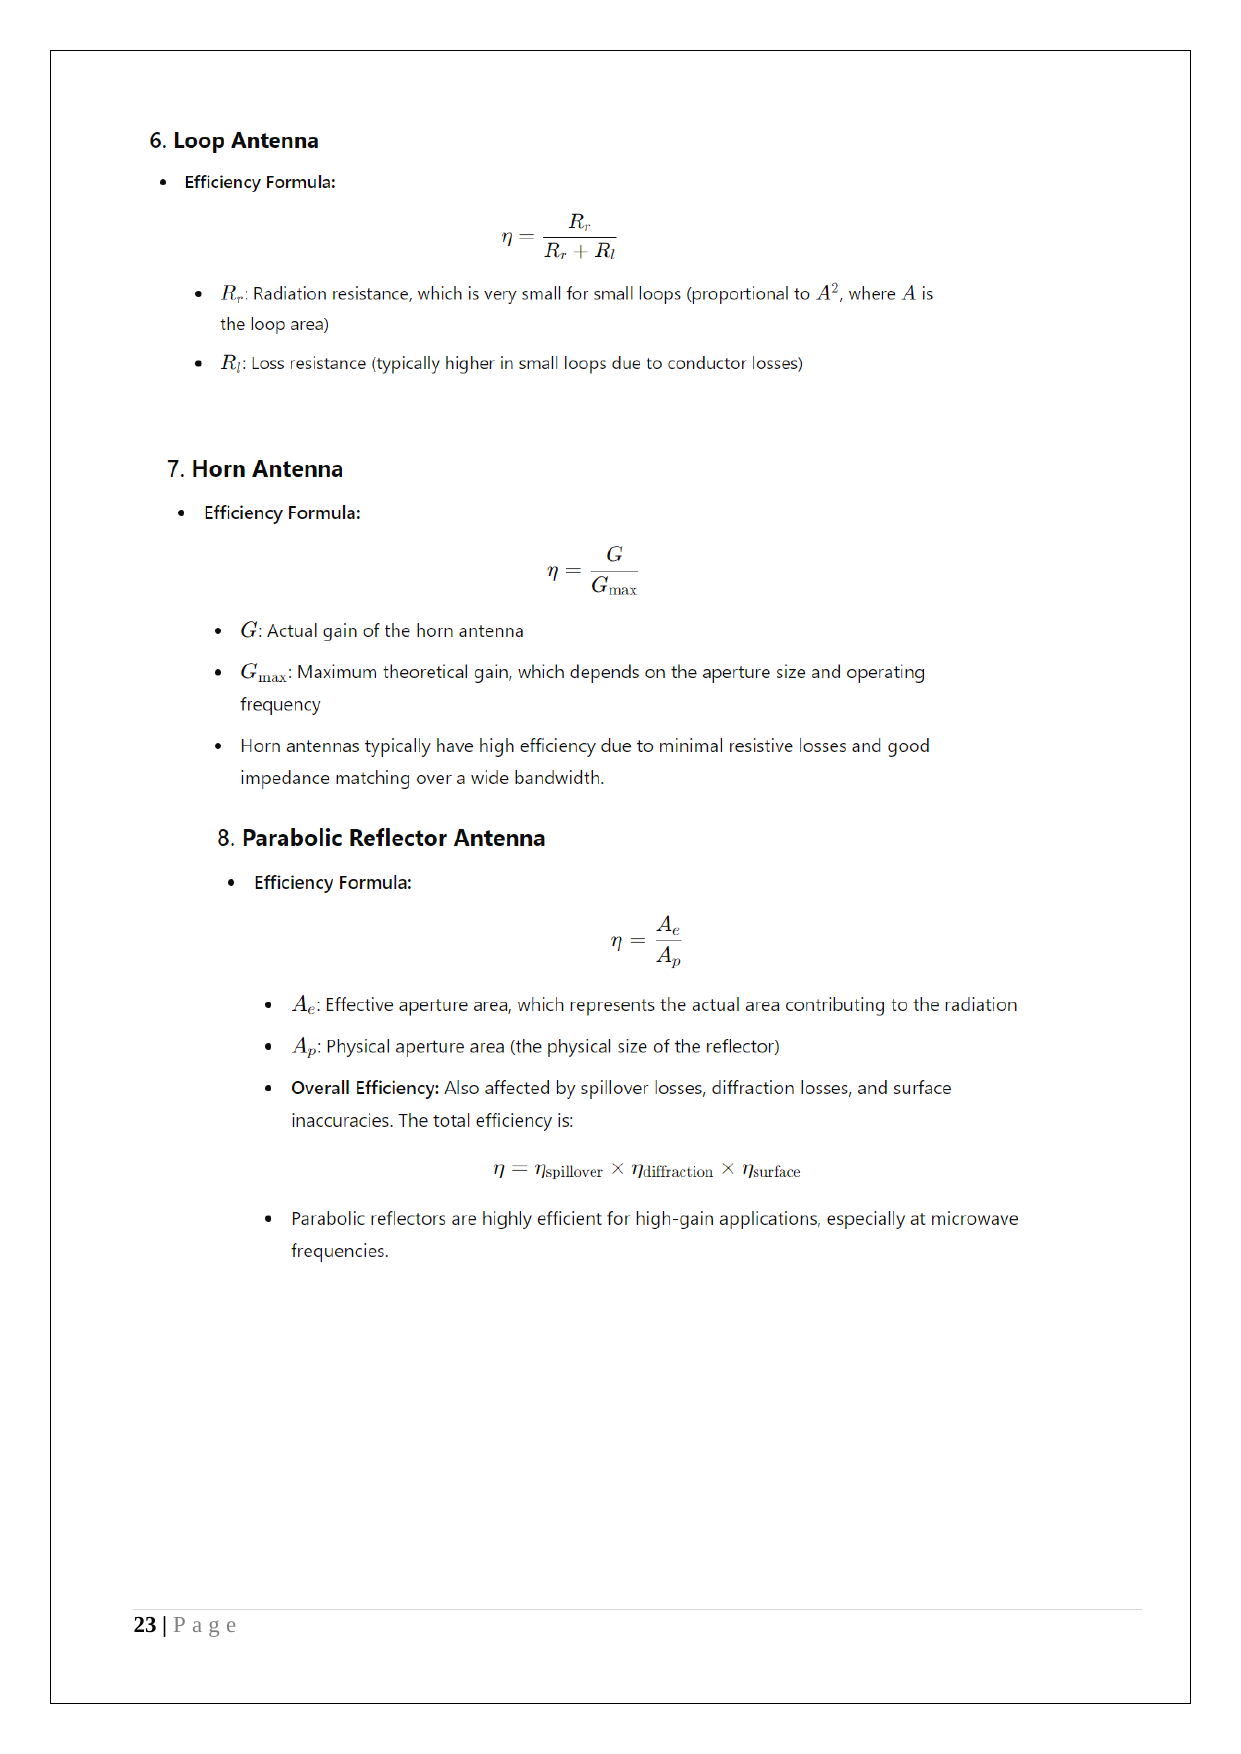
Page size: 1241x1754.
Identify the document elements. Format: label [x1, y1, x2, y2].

picture [133, 125, 980, 387]
picture [133, 443, 1143, 1278]
